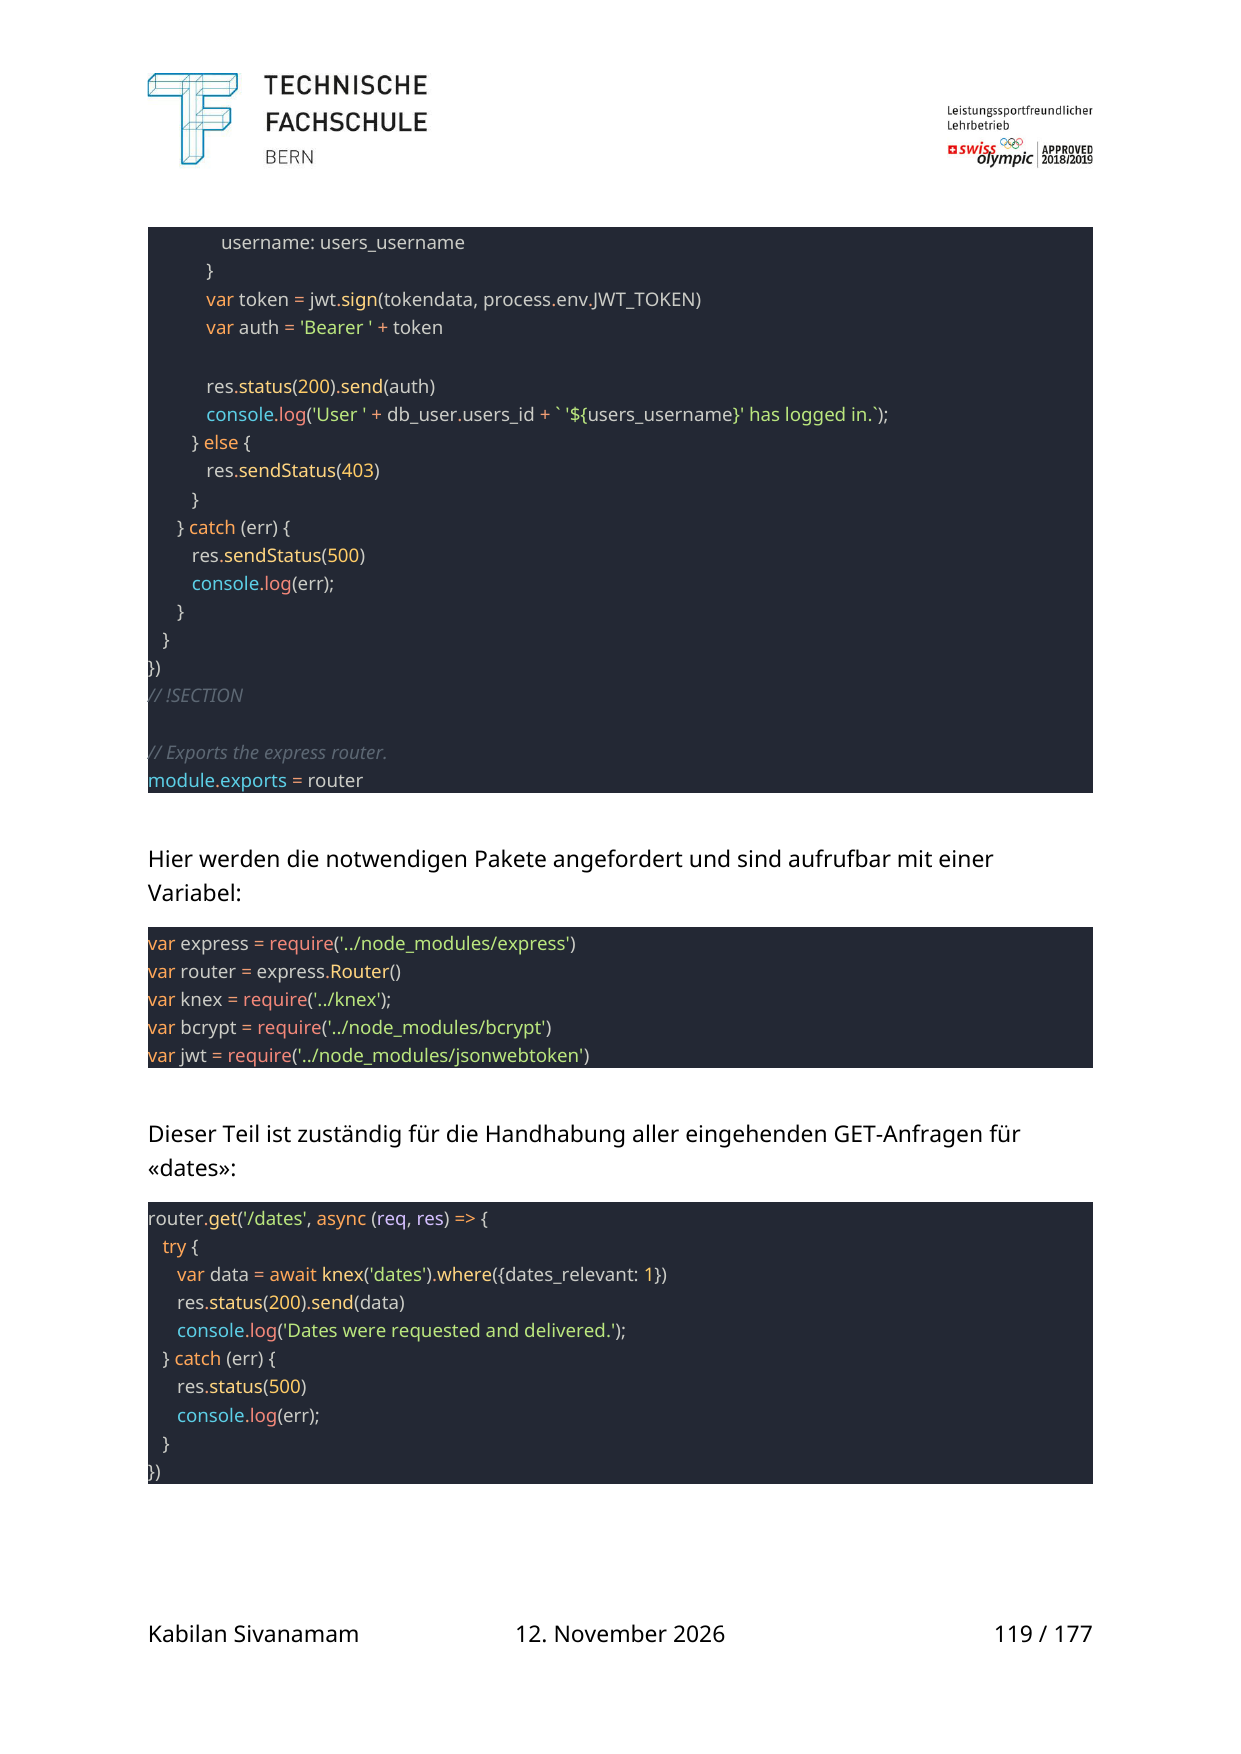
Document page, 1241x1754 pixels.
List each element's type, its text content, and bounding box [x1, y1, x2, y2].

text Hier werden die notwendigen Pakete angefordert und sind aufrufbar mit einer Variabel: [148, 843, 1093, 908]
text var jwt = require('../node_modules/jsonwebtoken') [148, 1040, 1093, 1068]
text console.log(err); [148, 568, 1093, 596]
text } [148, 255, 1093, 283]
text // Exports the express router. [148, 736, 1093, 764]
text var knex = require('../knex'); [148, 983, 1093, 1012]
text var router = express.Router() [148, 955, 1093, 983]
text var bcrypt = require('../node_modules/bcrypt') [148, 1012, 1093, 1040]
text res.status(200).send(data) [148, 1287, 1093, 1315]
text Dieser Teil ist zuständig für die Handhabung aller eingehenden GET-Anfragen für «dates»: [148, 1118, 1093, 1183]
text res.sendStatus(403) [148, 455, 1093, 483]
text } [148, 624, 1093, 652]
text var data = await knex('dates').where({dates_relevant: 1}) [148, 1259, 1093, 1287]
text } else { [148, 427, 1093, 455]
picture [147, 73, 1093, 196]
text var auth = 'Bearer ' + token [148, 311, 1093, 339]
text console.log('User ' + db_user.users_id + ` '${users_username}' has logged in.`); [148, 399, 1093, 427]
text res.sendStatus(500) [148, 539, 1093, 568]
text console.log(err); [148, 1399, 1093, 1427]
text } catch (err) { [148, 511, 1093, 539]
text var token = jwt.sign(tokendata, process.env.JWT_TOKEN) [148, 283, 1093, 311]
text try { [148, 1231, 1093, 1259]
text res.status(200).send(auth) [148, 371, 1093, 399]
text }) [148, 1456, 1093, 1484]
text } [148, 1427, 1093, 1456]
text }) [148, 652, 1093, 680]
text router.get('/dates', async (req, res) => { [148, 1202, 1093, 1231]
text // !SECTION [148, 680, 1093, 708]
text } [148, 596, 1093, 624]
text username: users_username [148, 227, 1093, 255]
text res.status(500) [148, 1371, 1093, 1399]
text } [148, 483, 1093, 511]
text } catch (err) { [148, 1343, 1093, 1371]
text var express = require('../node_modules/express') [148, 927, 1093, 955]
text console.log('Dates were requested and delivered.'); [148, 1315, 1093, 1343]
text module.exports = router [148, 764, 1093, 793]
